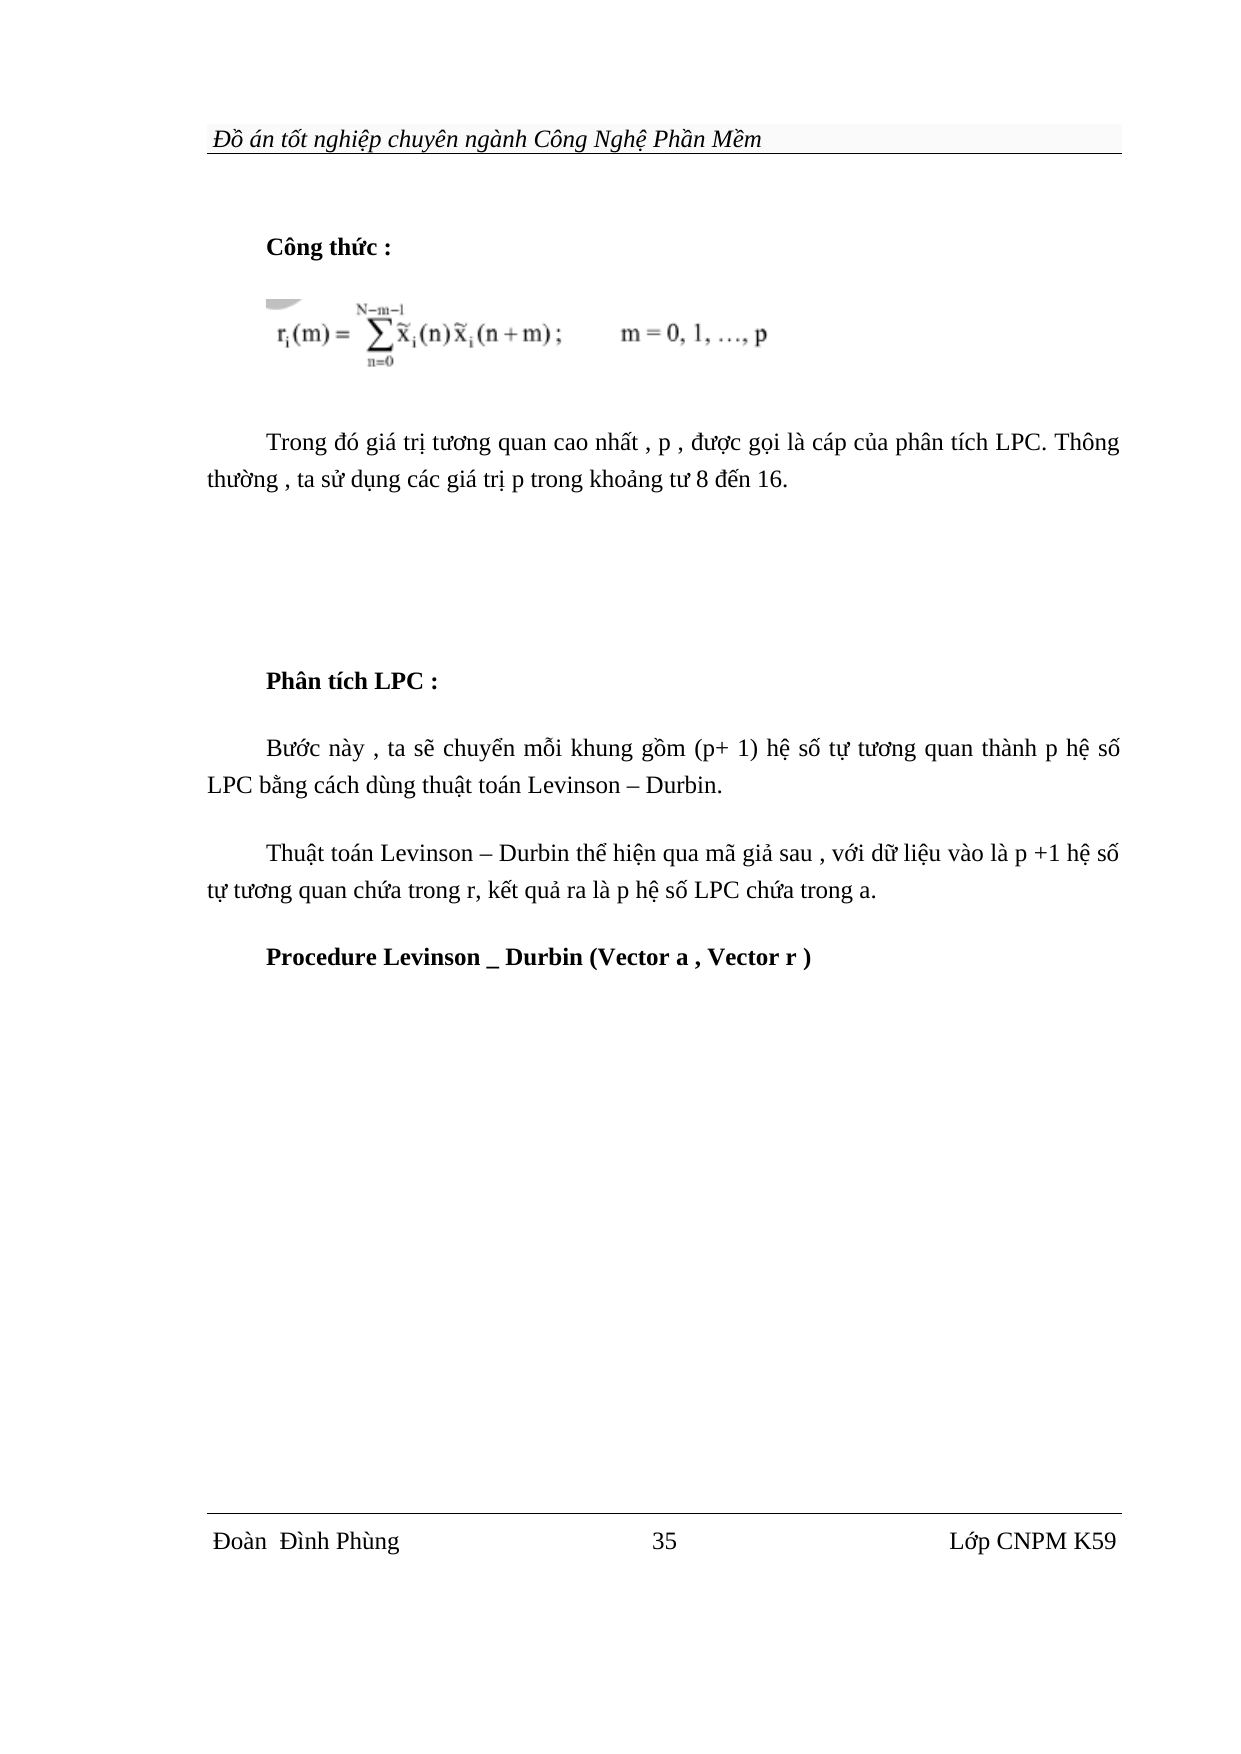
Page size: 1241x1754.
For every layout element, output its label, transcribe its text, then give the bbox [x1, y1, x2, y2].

picture [265, 299, 790, 389]
text Phân tích LPC : [207, 666, 1122, 695]
text Procedure Levinson _ Durbin (Vector a , Vector r ) [207, 942, 1122, 971]
text Công thức : [207, 232, 1122, 261]
text Bước này , ta sẽ chuyển mỗi khung gồm (p+ 1) hệ số tự tương quan thành p hệ số LPC bằng cách dùng thuật toán Levinson – Durbin. [207, 733, 1122, 799]
text Thuật toán Levinson – Durbin thể hiện qua mã giả sau , với dữ liệu vào là p +1 hệ số tự tương quan chứa trong r, kết quả ra là p hệ số LPC chứa trong a. [207, 838, 1122, 904]
text Trong đó giá trị tương quan cao nhất , p , được gọi là cáp của phân tích LPC. Thông thường , ta sử dụng các giá trị p trong khoảng tư 8 đến 16. [207, 427, 1122, 493]
